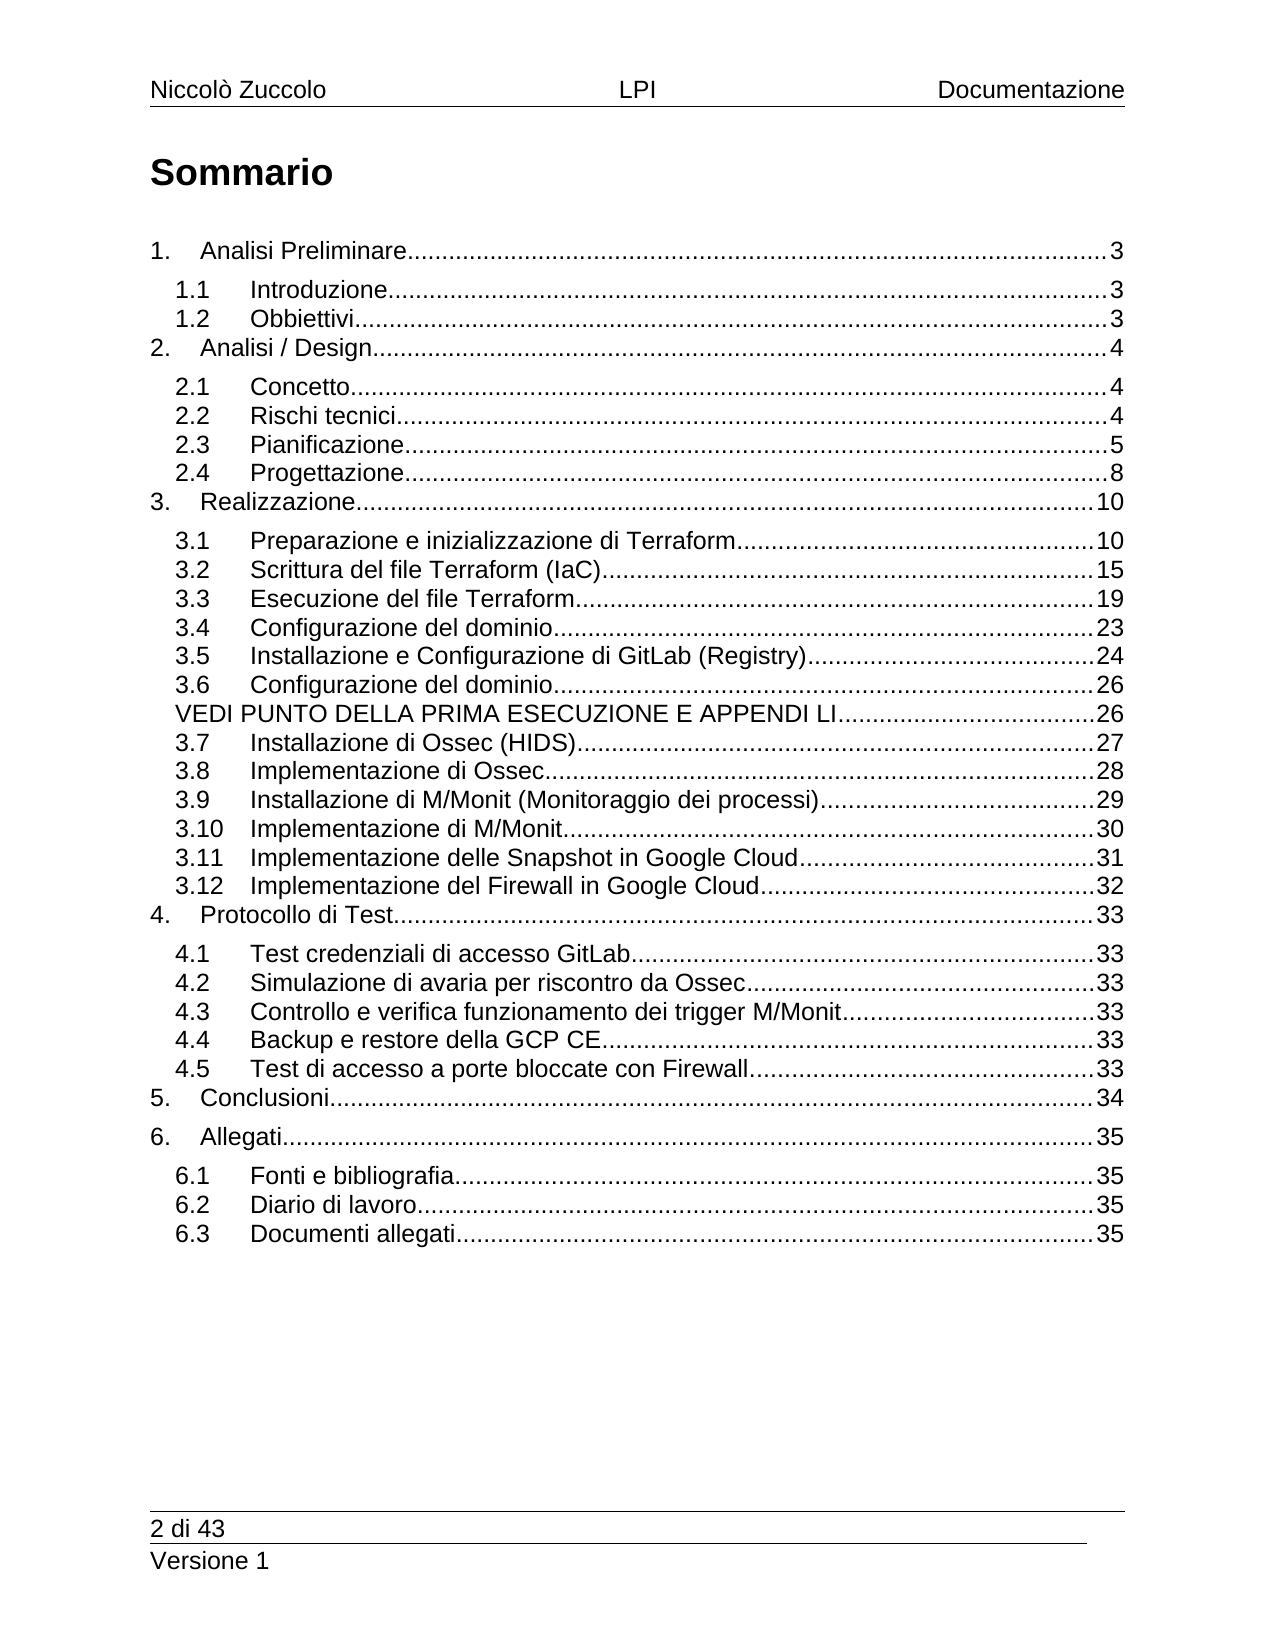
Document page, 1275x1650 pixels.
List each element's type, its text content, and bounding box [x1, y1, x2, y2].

text 3. Realizzazione 10 [150, 487, 1125, 516]
text 2.3 Pianificazione 5 [175, 429, 1125, 458]
text 6.3 Documenti allegati 35 [175, 1219, 1125, 1247]
text 3.9 Installazione di M/Monit (Monitoraggio dei processi) 29 [175, 785, 1125, 814]
text 2.1 Concetto 4 [175, 372, 1125, 401]
text 4.2 Simulazione di avaria per riscontro da Ossec 33 [175, 968, 1125, 997]
text 4.3 Controllo e verifica funzionamento dei trigger M/Monit 33 [175, 997, 1125, 1025]
text 2. Analisi / Design 4 [150, 333, 1125, 362]
text 3.12 Implementazione del Firewall in Google Cloud 32 [175, 871, 1125, 900]
text 3.6 Configurazione del dominio 26 [175, 670, 1125, 699]
text 1.2 Obbiettivi 3 [175, 304, 1125, 333]
text 2.4 Progettazione 8 [175, 458, 1125, 487]
text 6. Allegati 35 [150, 1122, 1125, 1151]
text 3.2 Scrittura del file Terraform (IaC) 15 [175, 555, 1125, 584]
text 6.1 Fonti e bibliografia 35 [175, 1161, 1125, 1190]
text 4.5 Test di accesso a porte bloccate con Firewall 33 [175, 1054, 1125, 1083]
text 3.11 Implementazione delle Snapshot in Google Cloud 31 [175, 842, 1125, 871]
text 3.7 Installazione di Ossec (HIDS) 27 [175, 727, 1125, 756]
text VEDI PUNTO DELLA PRIMA ESECUZIONE E APPENDI LI 26 [175, 699, 1125, 727]
text Sommario [150, 150, 1125, 193]
text 5. Conclusioni 34 [150, 1083, 1125, 1112]
text 4.4 Backup e restore della GCP CE 33 [175, 1025, 1125, 1054]
text 3.5 Installazione e Configurazione di GitLab (Registry) 24 [175, 641, 1125, 670]
text 3.3 Esecuzione del file Terraform 19 [175, 584, 1125, 612]
text 3.1 Preparazione e inizializzazione di Terraform 10 [175, 526, 1125, 555]
text 2.2 Rischi tecnici 4 [175, 401, 1125, 429]
text 1.1 Introduzione 3 [175, 275, 1125, 304]
text 6.2 Diario di lavoro 35 [175, 1190, 1125, 1219]
text 1. Analisi Preliminare 3 [150, 236, 1125, 265]
text 3.4 Configurazione del dominio 23 [175, 612, 1125, 641]
text 4.1 Test credenziali di accesso GitLab 33 [175, 939, 1125, 968]
text 3.8 Implementazione di Ossec 28 [175, 756, 1125, 785]
text 3.10 Implementazione di M/Monit 30 [175, 814, 1125, 842]
text 4. Protocollo di Test 33 [150, 900, 1125, 929]
